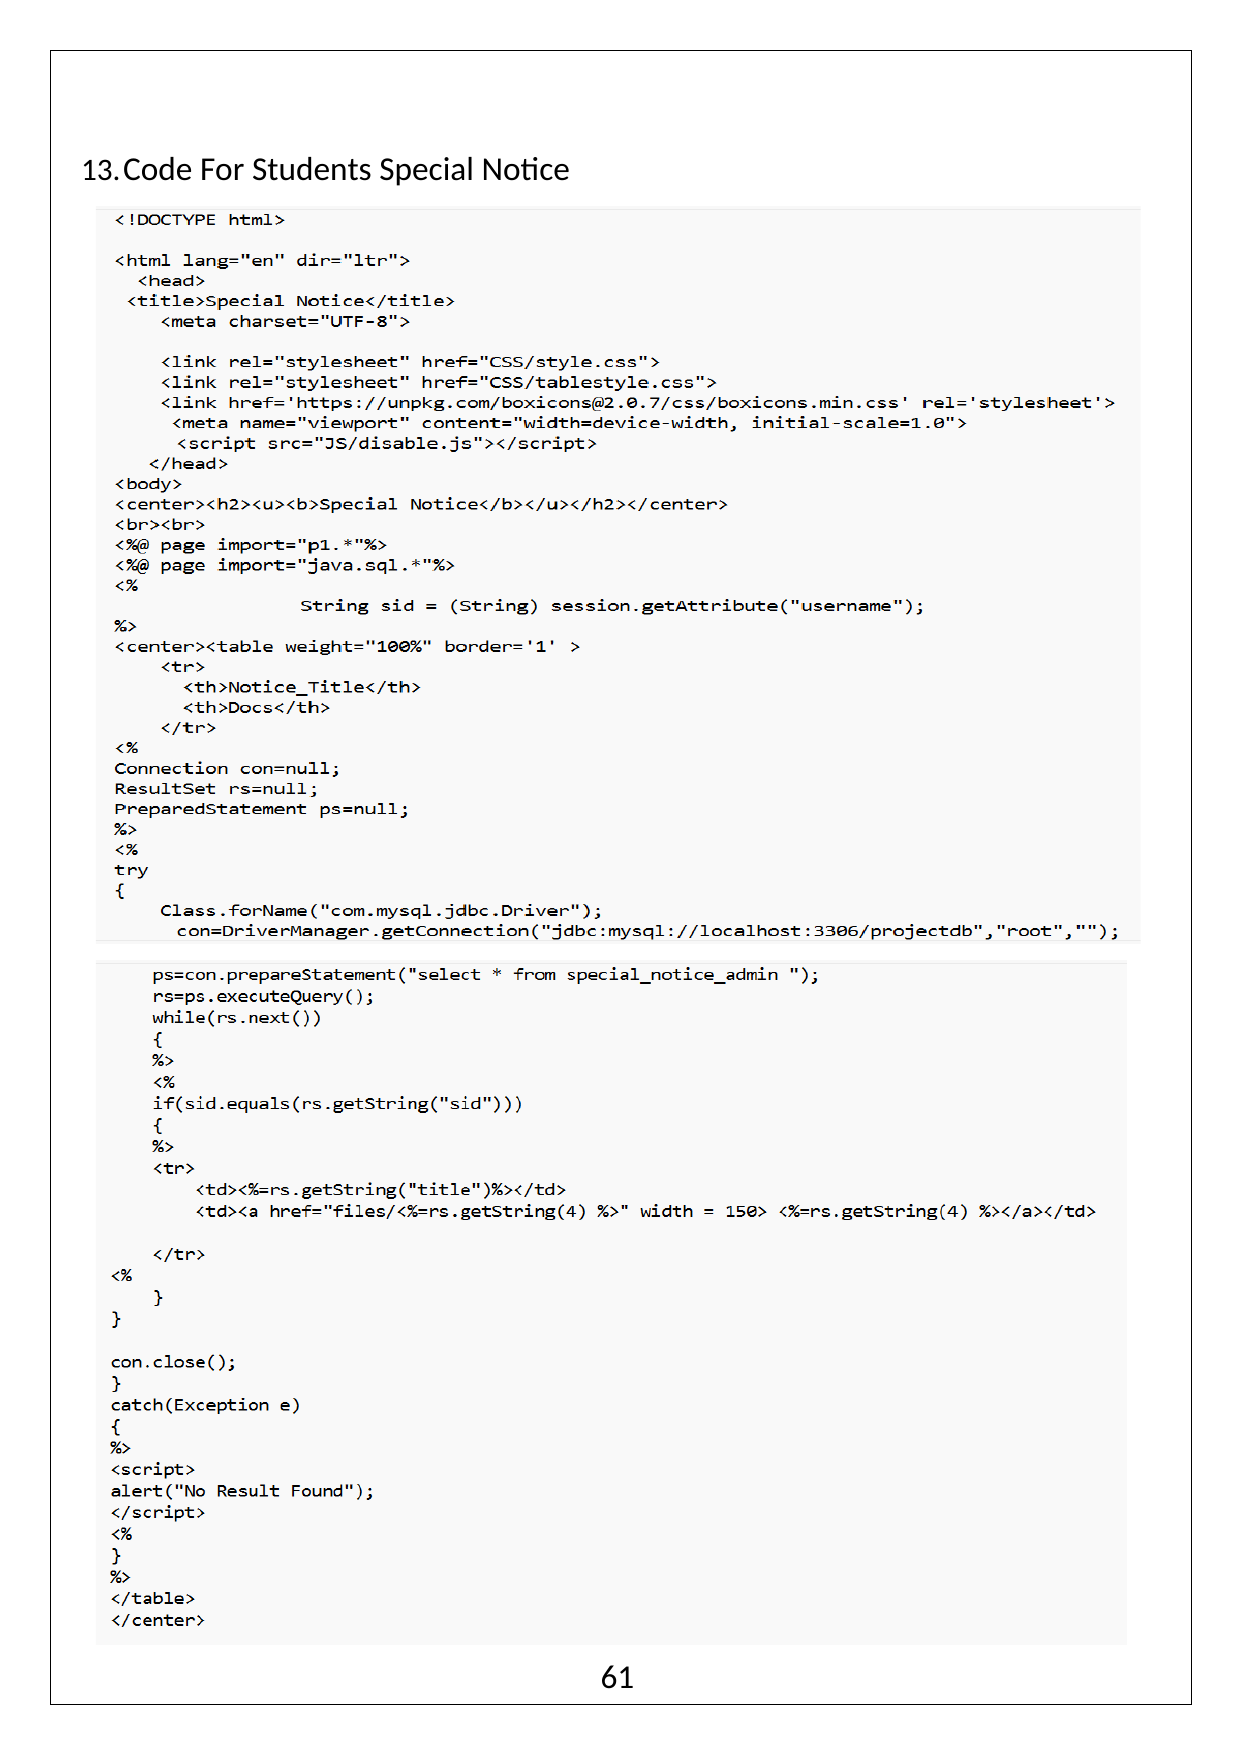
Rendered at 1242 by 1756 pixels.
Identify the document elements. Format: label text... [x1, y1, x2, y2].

picture [95, 206, 1141, 944]
picture [95, 960, 1127, 1645]
list Code For Students Special Notice [81, 148, 1183, 188]
